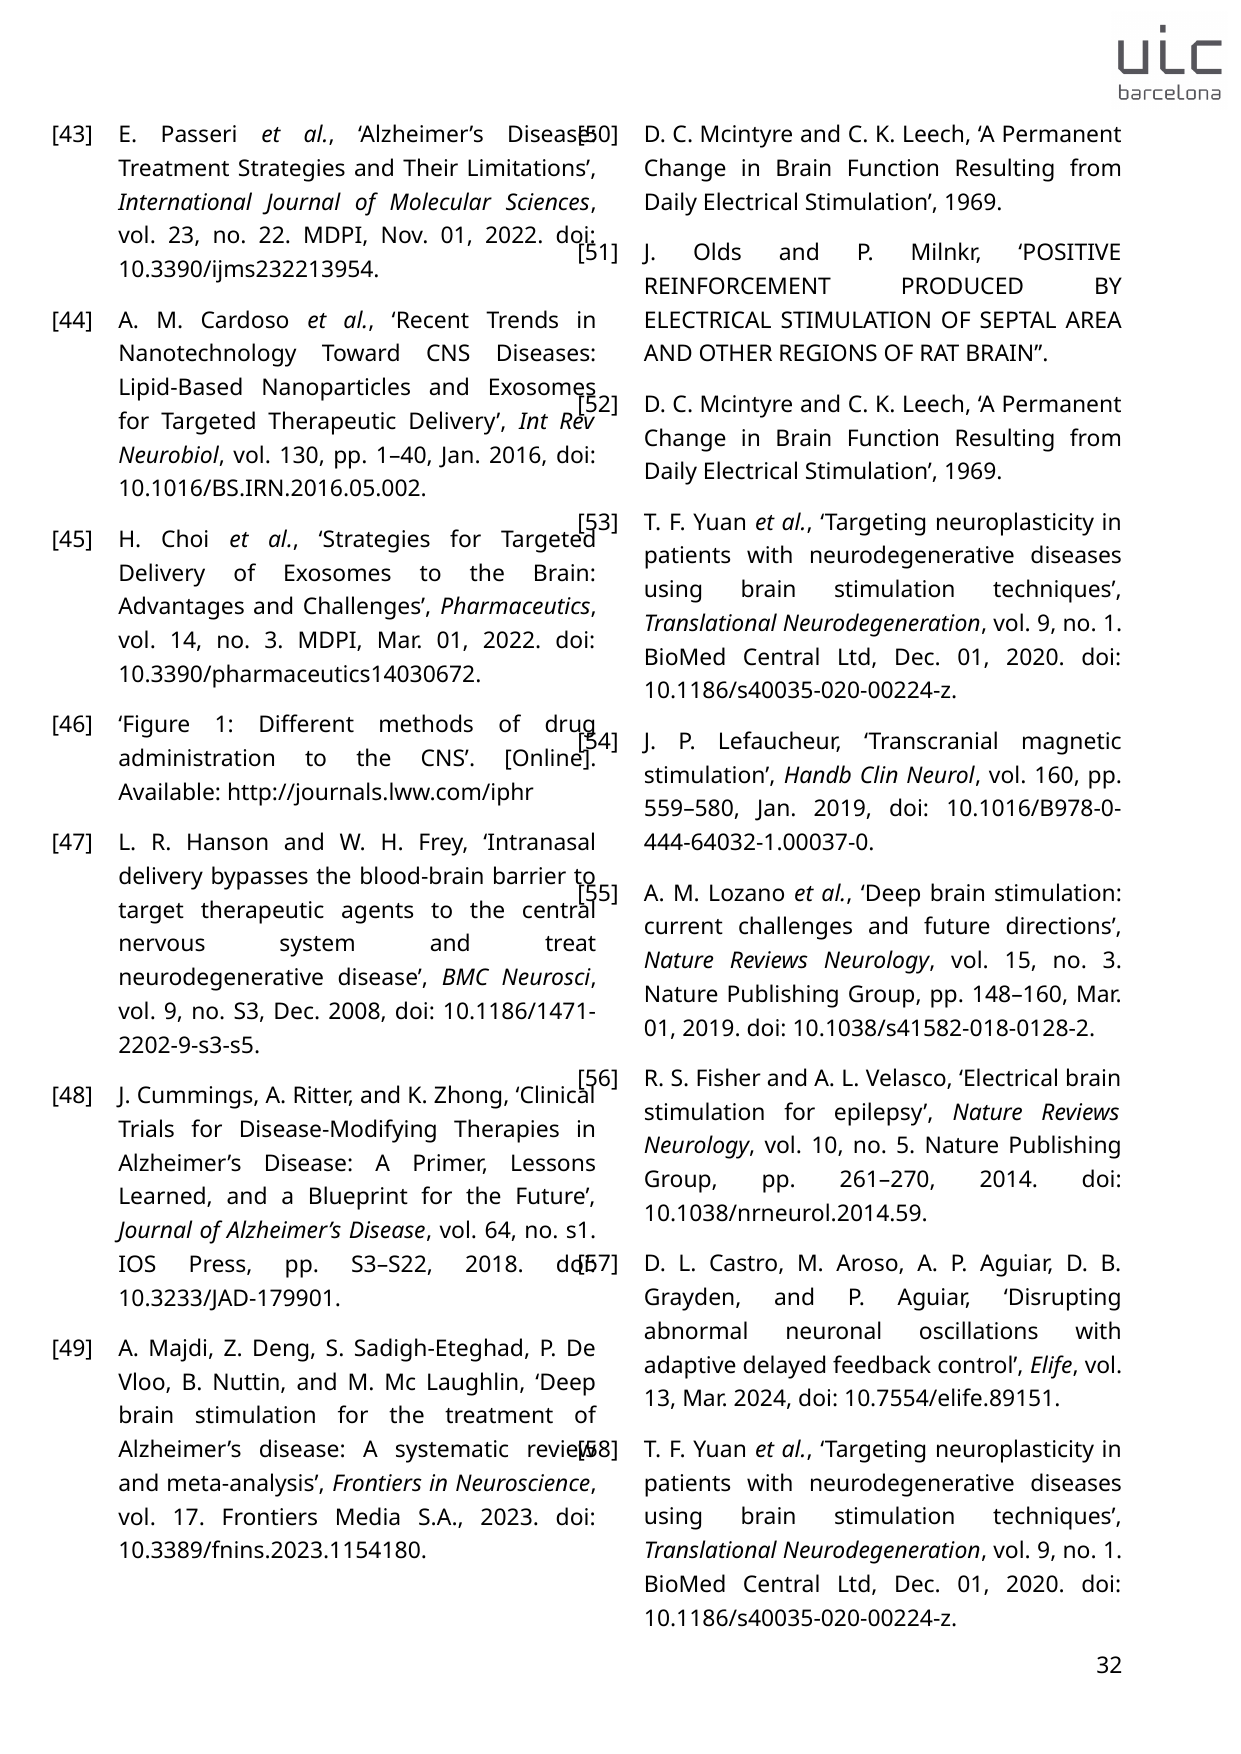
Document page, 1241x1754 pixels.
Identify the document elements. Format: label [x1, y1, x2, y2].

picture [1110, 11, 1229, 110]
